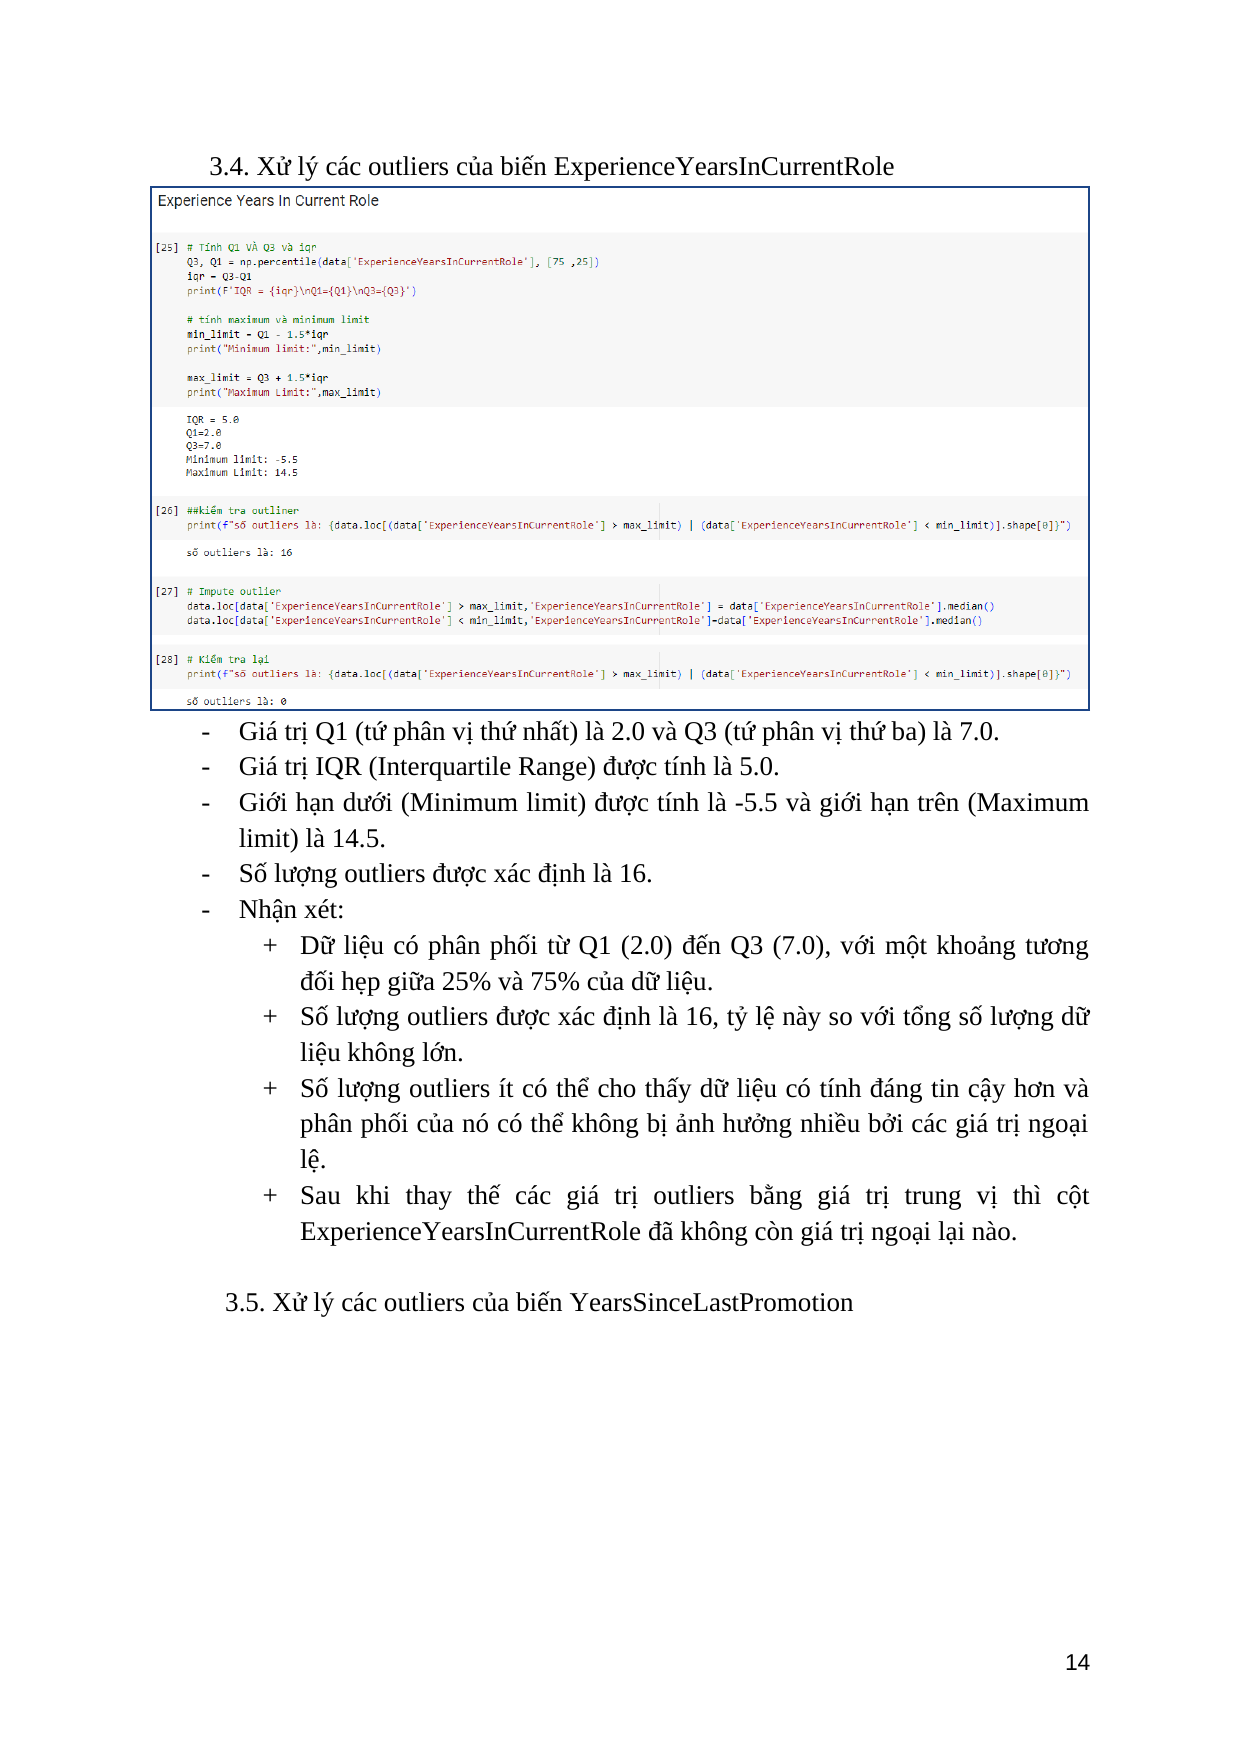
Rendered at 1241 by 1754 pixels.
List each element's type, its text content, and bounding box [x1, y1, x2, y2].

list Dữ liệu có phân phối từ Q1 (2.0) đến Q3 (7.0), với một khoảng tương đối hẹp giữa 25% và 75% của dữ liệu. [262, 929, 1090, 996]
list Số lượng outliers được xác định là 16, tỷ lệ này so với tổng số lượng dữ liệu không lớn. [262, 1000, 1090, 1067]
list Giá trị Q1 (tứ phân vị thứ nhất) là 2.0 và Q3 (tứ phân vị thứ ba) là 7.0. [201, 714, 1090, 746]
subtitle 3.5. Xử lý các outliers của biến YearsSinceLastPromotion [225, 1286, 1090, 1317]
subtitle 3.4. Xử lý các outliers của biến ExperienceYearsInCurrentRole [209, 150, 1090, 181]
picture [152, 188, 1088, 709]
list Giá trị IQR (Interquartile Range) được tính là 5.0. [201, 750, 1090, 781]
list Nhận xét: [201, 893, 1090, 924]
list Giới hạn dưới (Minimum limit) được tính là -5.5 và giới hạn trên (Maximum limit) là 14.5. [201, 786, 1090, 853]
list Số lượng outliers được xác định là 16. [201, 857, 1090, 889]
list Sau khi thay thế các giá trị outliers bằng giá trị trung vị thì cột ExperienceYearsInCurrentRole đã không còn giá trị ngoại lại nào. [262, 1179, 1090, 1246]
list Số lượng outliers ít có thể cho thấy dữ liệu có tính đáng tin cậy hơn và phân phối của nó có thể không bị ảnh hưởng nhiều bởi các giá trị ngoại lệ. [262, 1072, 1090, 1174]
